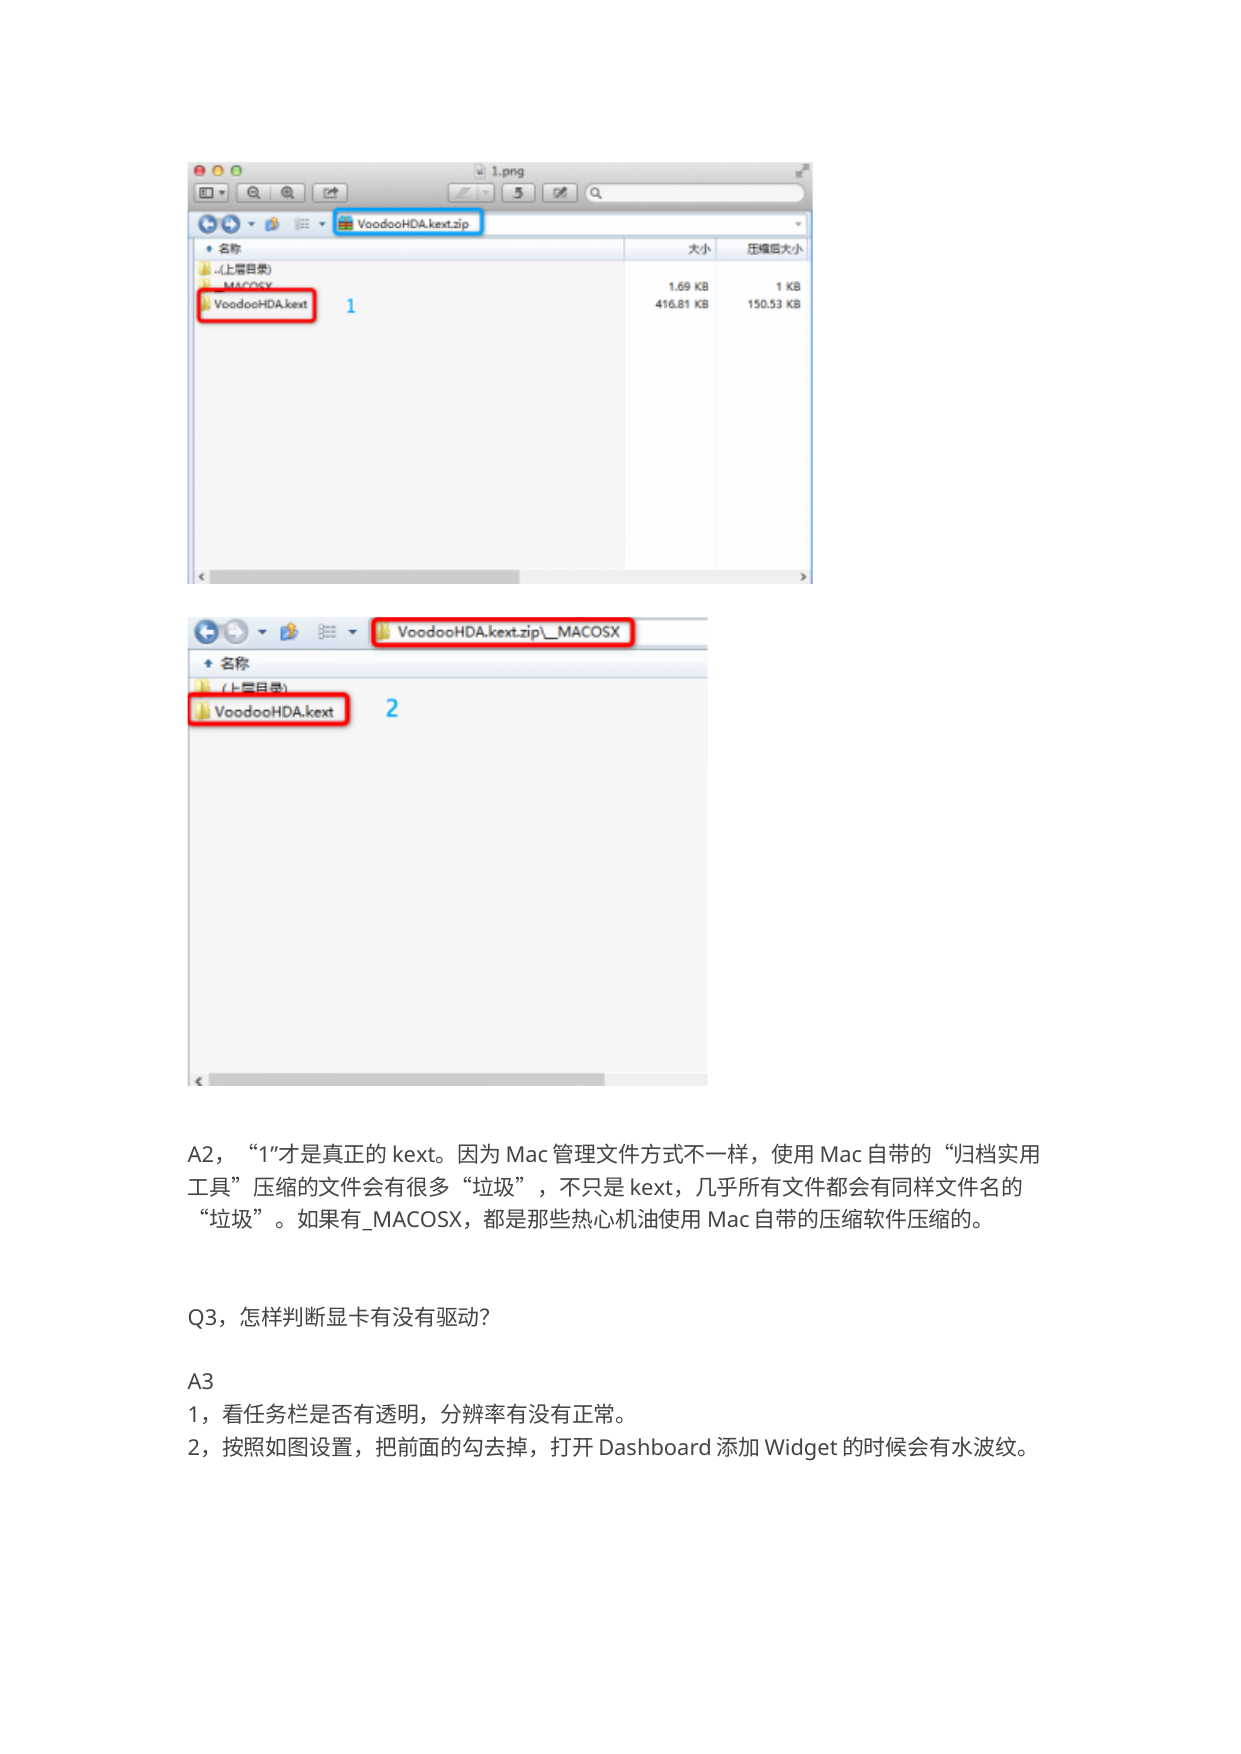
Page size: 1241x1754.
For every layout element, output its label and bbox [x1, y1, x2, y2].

picture [187, 162, 813, 584]
text [187, 162, 1053, 1462]
picture [187, 617, 708, 1086]
